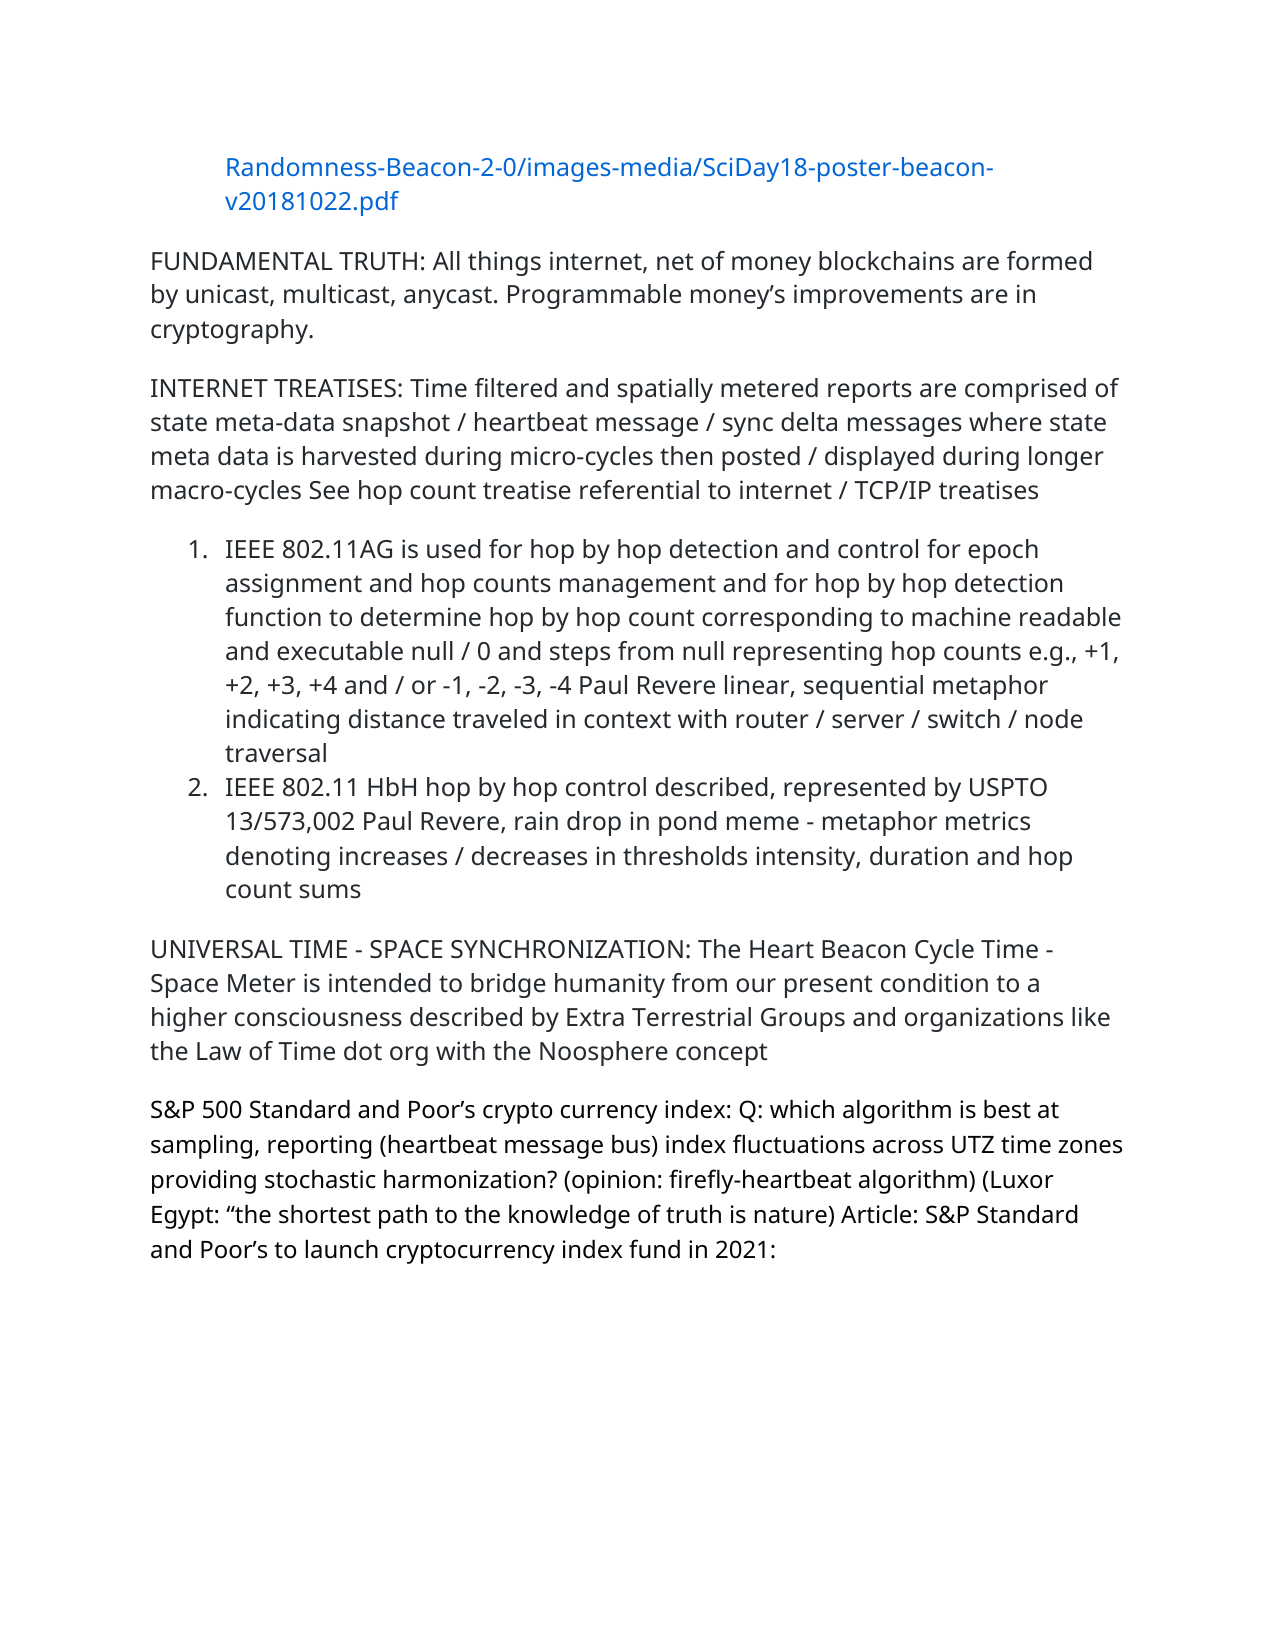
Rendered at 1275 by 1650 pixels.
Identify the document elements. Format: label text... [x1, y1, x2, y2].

list IEEE 802.11 HbH hop by hop control described, represented by USPTO 13/573,002 Paul Revere, rain drop in pond meme - metaphor metrics denoting increases / decreases in thresholds intensity, duration and hop count sums [187, 770, 1125, 906]
text INTERNET TREATISES: Time filtered and spatially metered reports are comprised of state meta-data snapshot / heartbeat message / sync delta messages where state meta data is harvested during micro-cycles then posted / displayed during longer macro-cycles See hop count treatise referential to internet / TCP/IP treatises [150, 370, 1125, 507]
text FUNDAMENTAL TRUTH: All things internet, net of money blockchains are formed by unicast, multicast, anycast. Programmable money’s improvements are in cryptography. [150, 243, 1125, 345]
text S&P 500 Standard and Poor’s crypto currency index: Q: which algorithm is best at sampling, reporting (heartbeat message bus) index fluctuations across UTZ time zones providing stochastic harmonization? (opinion: firefly-heartbeat algorithm) (Luxor Egypt: “the shortest path to the knowledge of truth is nature) Article: S&P Standard and Poor’s to launch cryptocurrency index fund in 2021: [150, 1092, 1125, 1266]
list IEEE 802.11AG is used for hop by hop detection and control for epoch assignment and hop counts management and for hop by hop detection function to determine hop by hop count corresponding to machine readable and executable null / 0 and steps from null representing hop counts e.g., +1, +2, +3, +4 and / or -1, -2, -3, -4 Paul Revere linear, sequential metaphor indicating distance traveled in context with router / server / switch / node traversal [187, 532, 1125, 770]
text UNIVERSAL TIME - SPACE SYNCHRONIZATION: The Heart Beacon Cycle Time - Space Meter is intended to bridge humanity from our present condition to a higher consciousness described by Extra Terrestrial Groups and organizations like the Law of Time dot org with the Noosphere concept [150, 931, 1125, 1067]
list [187, 150, 1125, 218]
